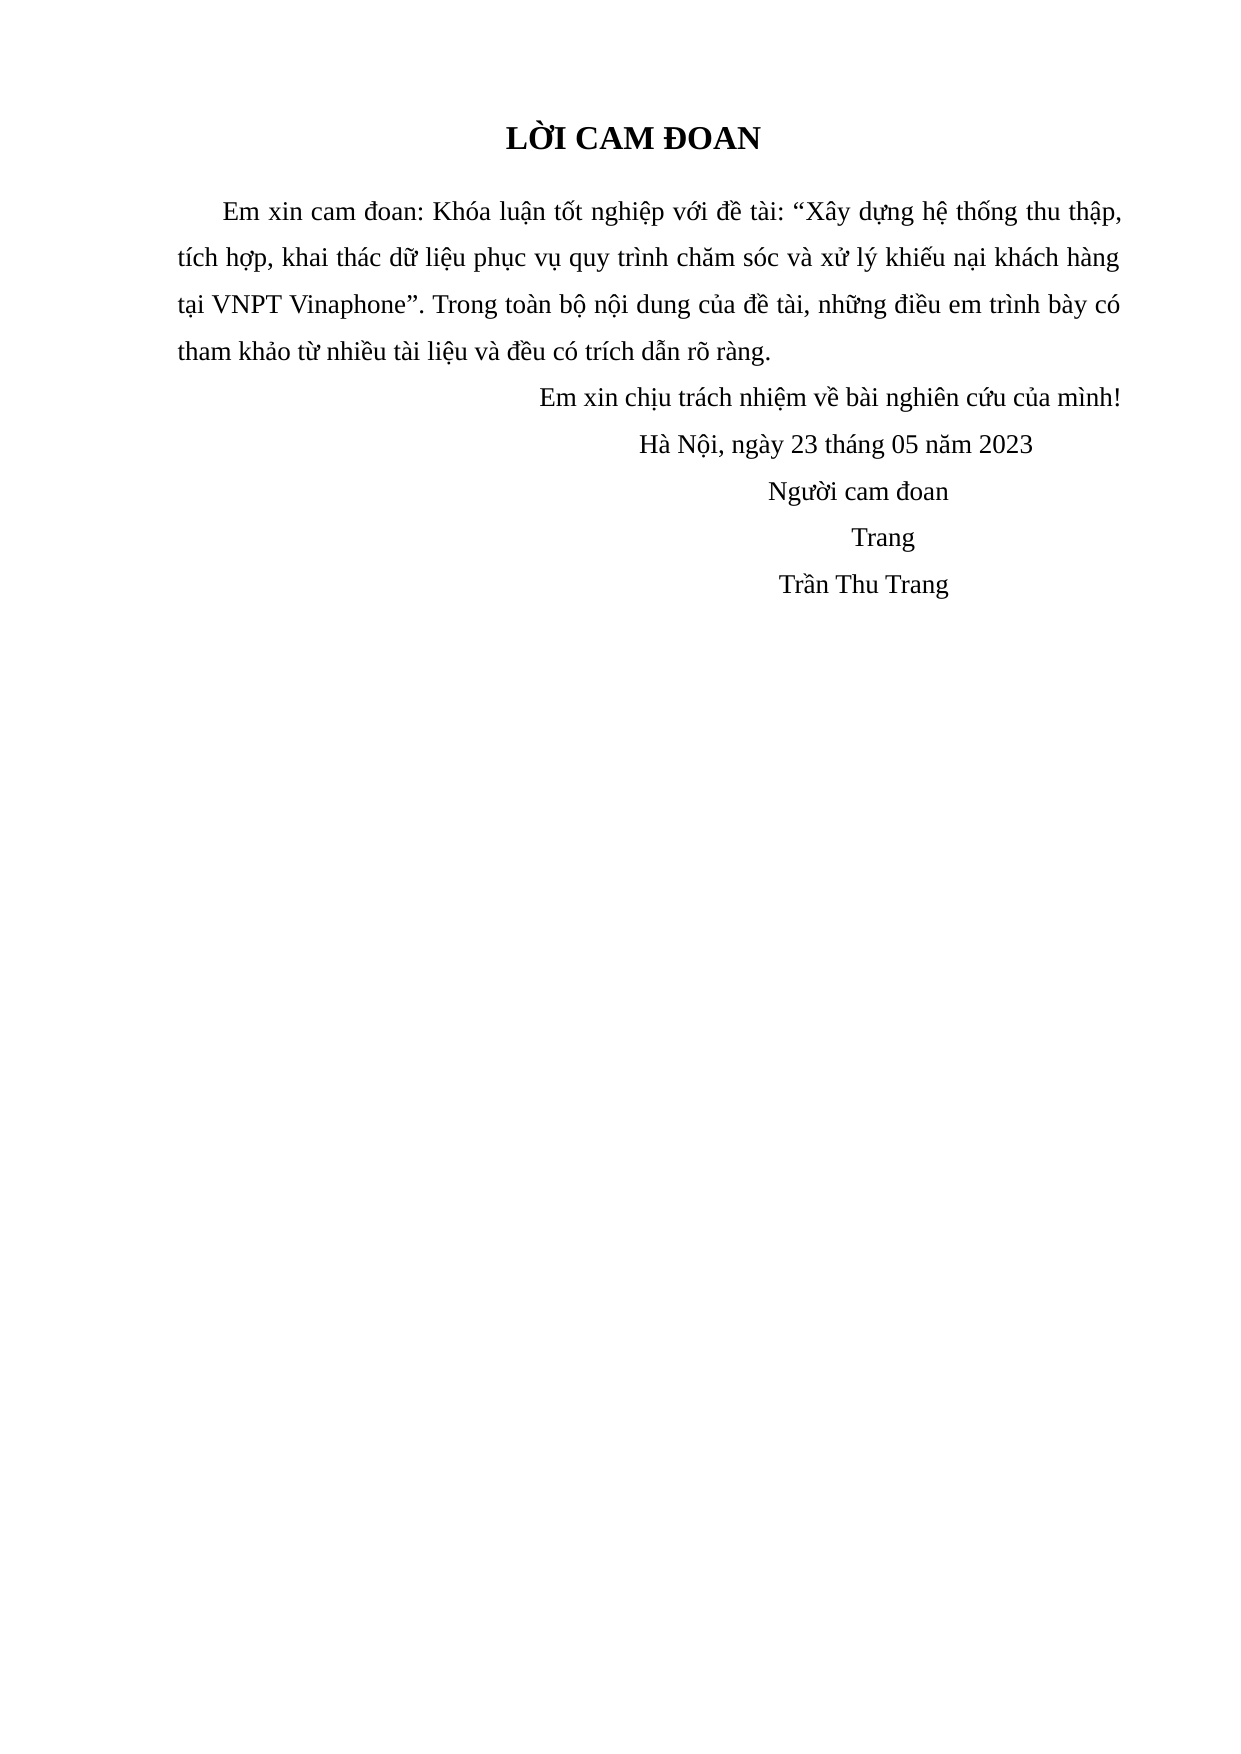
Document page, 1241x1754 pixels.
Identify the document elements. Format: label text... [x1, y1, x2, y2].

text Em xin cam đoan: Khóa luận tốt nghiệp với đề tài: “Xây dựng hệ thống thu thập, tích hợp, khai thác dữ liệu phục vụ quy trình chăm sóc và xử lý khiếu nại khách hàng tại VNPT Vinaphone”. Trong toàn bộ nội dung của đề tài, những điều em trình bày có tham khảo từ nhiều tài liệu và đều có trích dẫn rõ ràng. [177, 195, 1122, 366]
text Trang [177, 521, 949, 553]
text LỜI CAM ĐOAN [177, 118, 1122, 156]
text Em xin chịu trách nhiệm về bài nghiên cứu của mình! [177, 381, 1122, 413]
text Người cam đoan [177, 475, 949, 506]
text Trần Thu Trang [177, 568, 949, 599]
text Hà Nội, ngày 23 tháng 05 năm 2023 [177, 428, 1033, 459]
